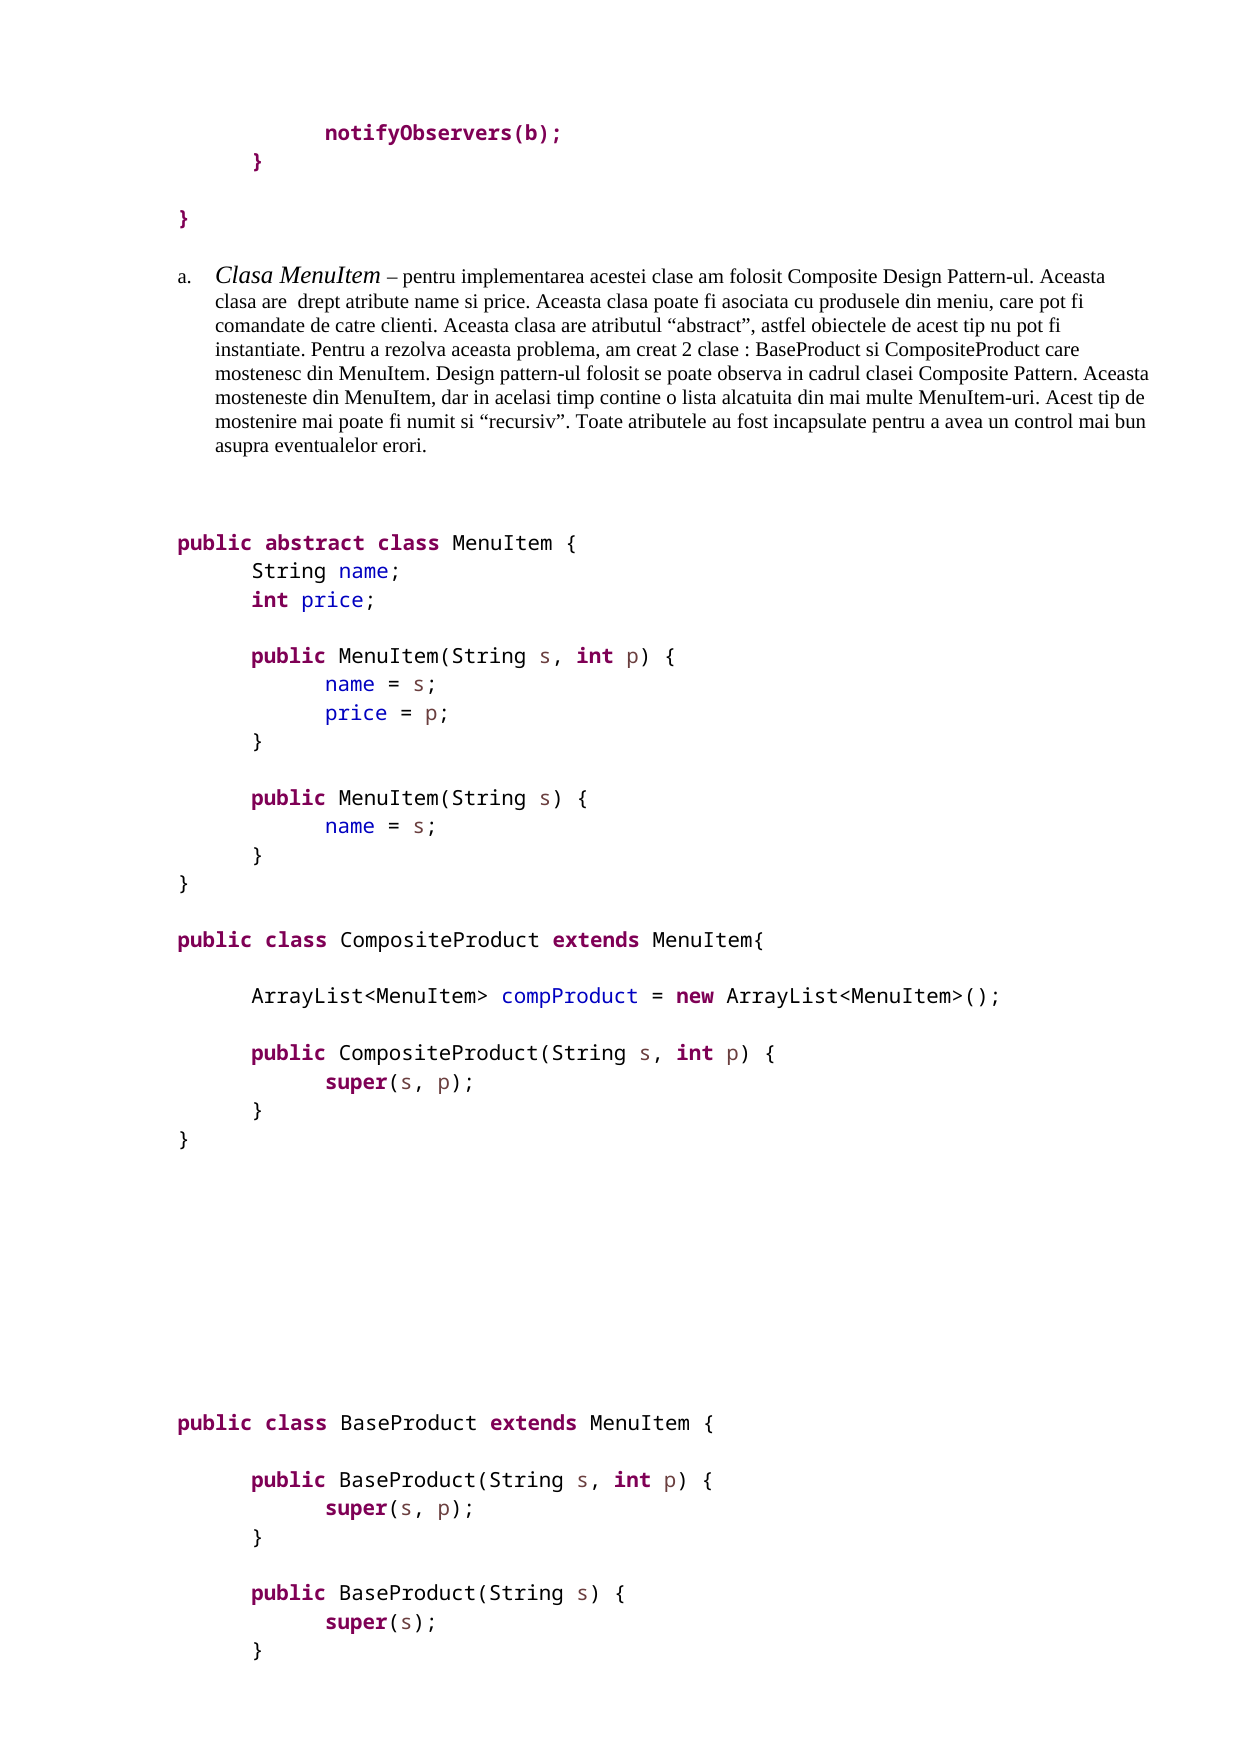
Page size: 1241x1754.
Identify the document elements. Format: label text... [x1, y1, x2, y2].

text public MenuItem(String s, int p) { [177, 641, 1152, 669]
text public BaseProduct(String s) { [177, 1578, 1152, 1607]
text } [177, 203, 1152, 232]
text super(s); [177, 1607, 1152, 1635]
text } [177, 147, 1152, 175]
text } [177, 1635, 1152, 1664]
text String name; [177, 556, 1152, 585]
text public CompositeProduct(String s, int p) { [177, 1038, 1152, 1067]
text name = s; [177, 811, 1152, 840]
text } [177, 1522, 1152, 1550]
text super(s, p); [177, 1493, 1152, 1522]
text name = s; [177, 669, 1152, 698]
text price = p; [177, 698, 1152, 726]
list Clasa MenuItem – pentru implementarea acestei clase am folosit Composite Design Pattern-ul. Aceasta clasa are drept atribute name si price. Aceasta clasa poate fi asociata cu produsele din meniu, care pot fi comandate de catre clienti. Aceasta clasa are atributul “abstract”, astfel obiectele de acest tip nu pot fi instantiate. Pentru a rezolva aceasta problema, am creat 2 clase : BaseProduct si CompositeProduct care mostenesc din MenuItem. Design pattern-ul folosit se poate observa in cadrul clasei Composite Pattern. Aceasta mosteneste din MenuItem, dar in acelasi timp contine o lista alcatuita din mai multe MenuItem-uri. Acest tip de mostenire mai poate fi numit si “recursiv”. Toate atributele au fost incapsulate pentru a avea un control mai bun asupra eventualelor erori. [177, 260, 1152, 457]
text } [177, 868, 1152, 897]
text public class BaseProduct extends MenuItem { [177, 1408, 1152, 1437]
text public BaseProduct(String s, int p) { [177, 1465, 1152, 1493]
text } [177, 1124, 1152, 1152]
text } [177, 726, 1152, 755]
text notifyObservers(b); [177, 118, 1152, 147]
text ArrayList<MenuItem> compProduct = new ArrayList<MenuItem>(); [177, 982, 1152, 1010]
text } [177, 1095, 1152, 1124]
text int price; [177, 585, 1152, 613]
text public abstract class MenuItem { [177, 528, 1152, 556]
text public MenuItem(String s) { [177, 783, 1152, 811]
text } [177, 840, 1152, 868]
text super(s, p); [177, 1067, 1152, 1095]
text public class CompositeProduct extends MenuItem{ [177, 925, 1152, 953]
